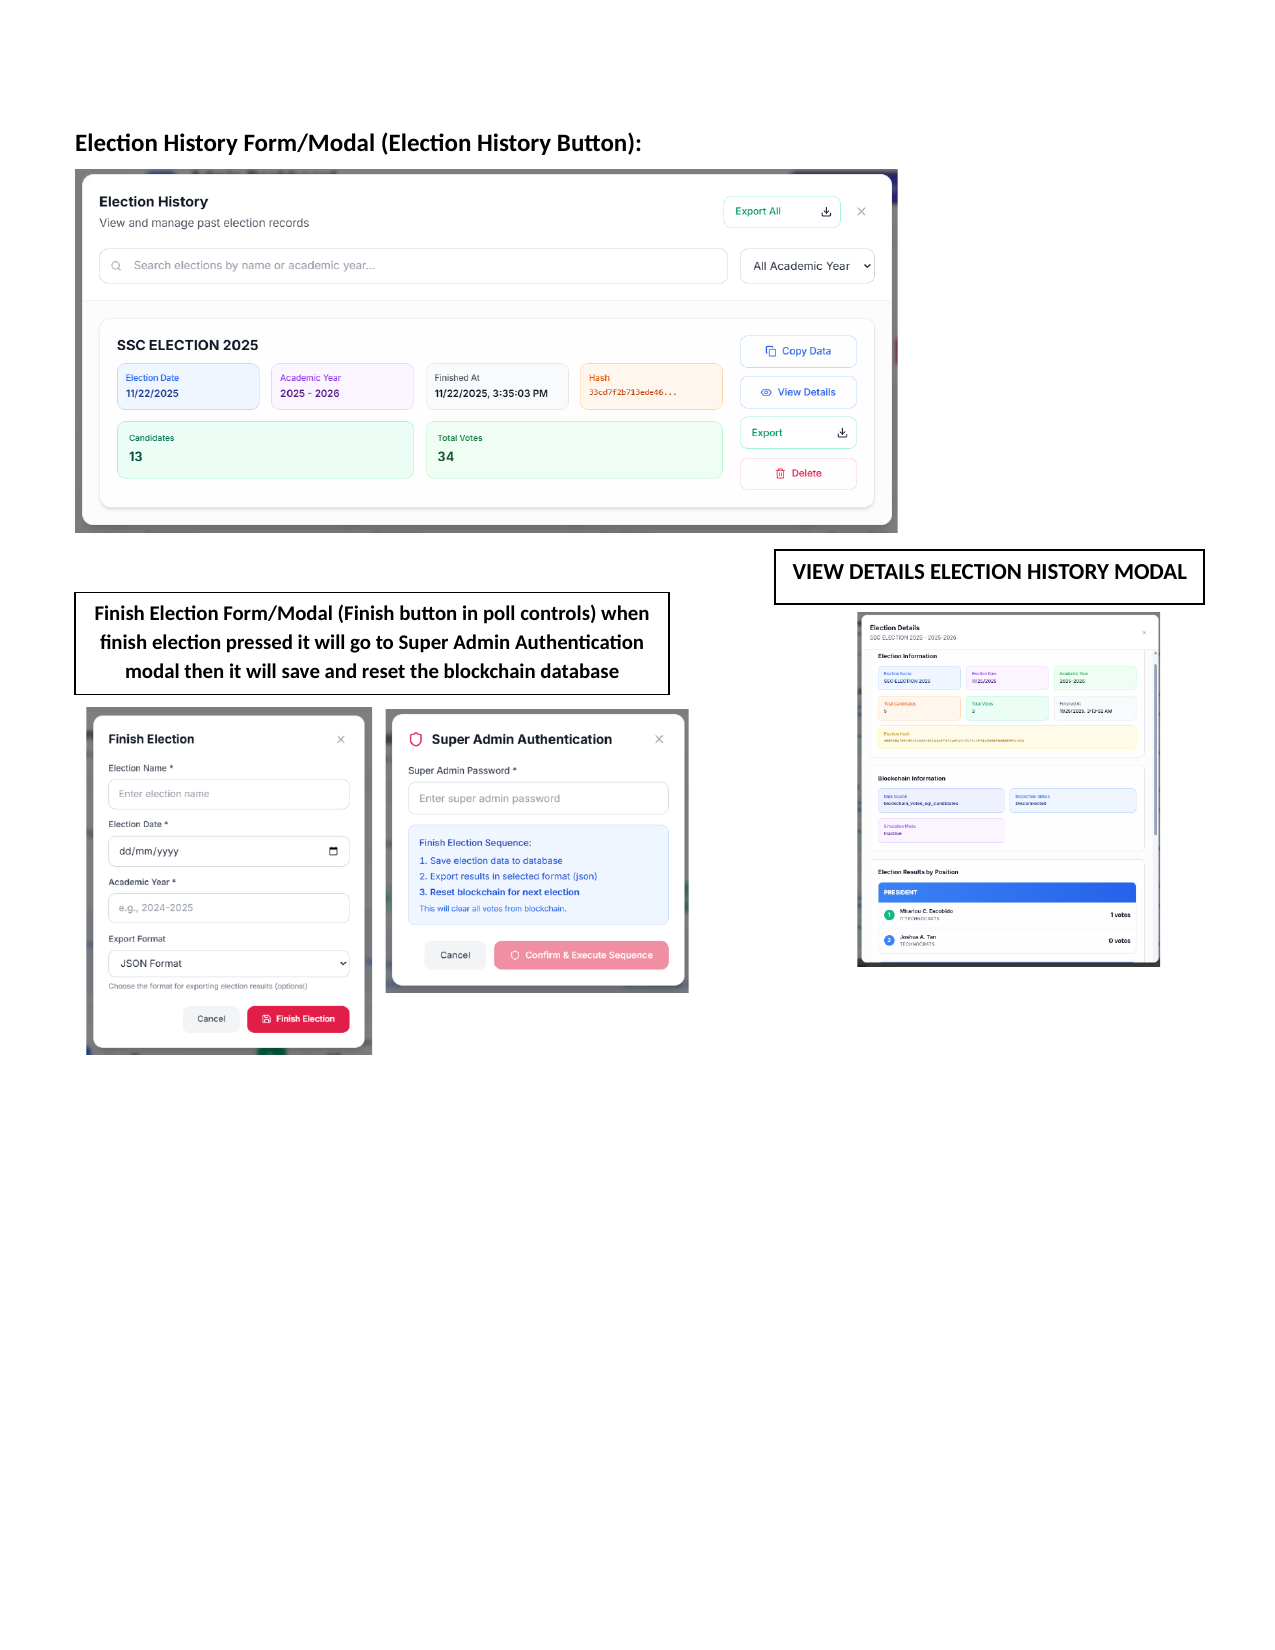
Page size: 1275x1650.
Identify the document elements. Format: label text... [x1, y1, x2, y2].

picture [86, 707, 373, 1055]
text Election History Form/Modal (Election History Button): [75, 127, 1200, 157]
picture [75, 169, 898, 533]
picture [385, 709, 689, 993]
picture [857, 612, 1160, 967]
